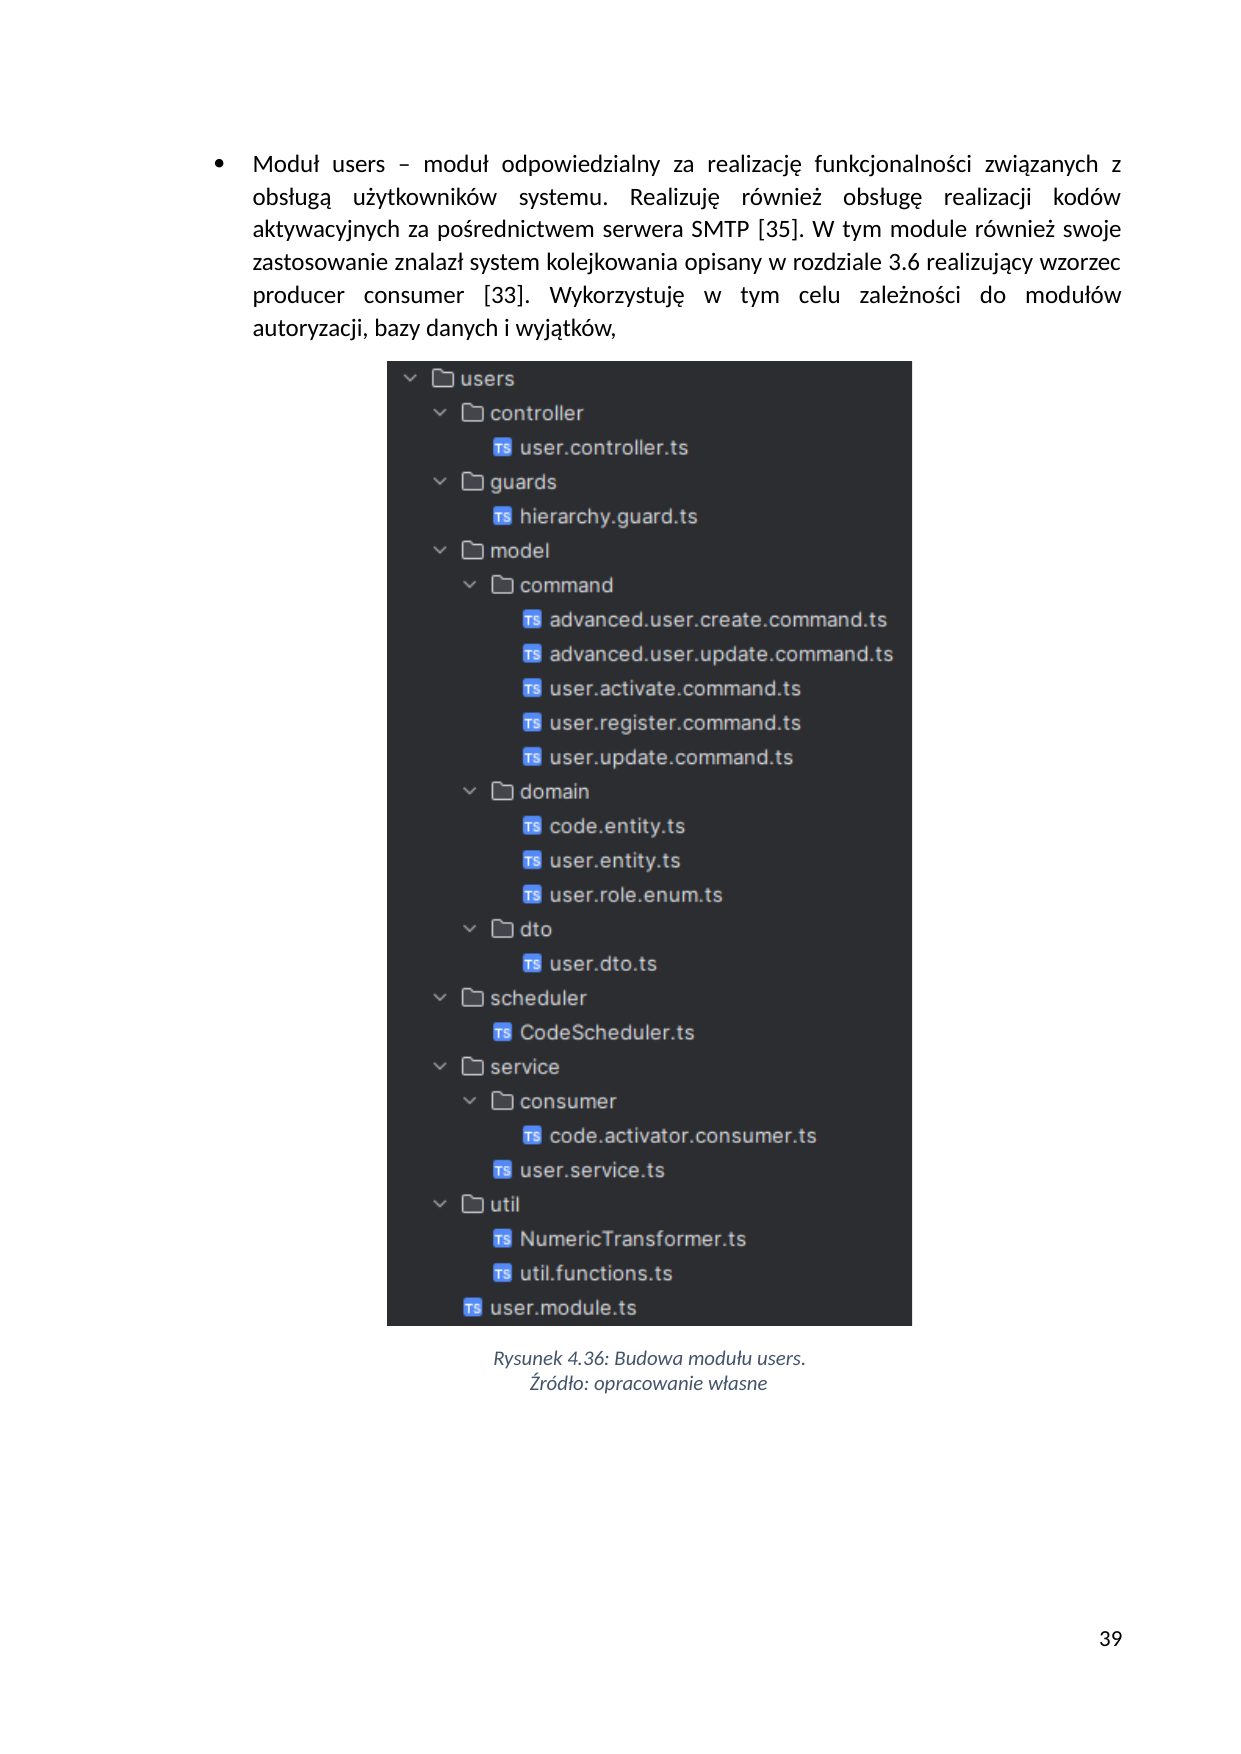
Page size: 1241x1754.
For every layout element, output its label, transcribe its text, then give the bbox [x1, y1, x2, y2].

text Źródło: opracowanie własne [177, 1370, 1122, 1396]
list Moduł users – moduł odpowiedzialny za realizację funkcjonalności związanych z obsługą użytkowników systemu. Realizuję również obsługę realizacji kodów aktywacyjnych za pośrednictwem serwera SMTP [35]. W tym module również swoje zastosowanie znalazł system kolejkowania opisany w rozdziale 3.6 realizujący wzorzec producer consumer [33]. Wykorzystuję w tym celu zależności do modułów autoryzacji, bazy danych i wyjątków, [215, 148, 1122, 343]
picture [387, 361, 913, 1326]
